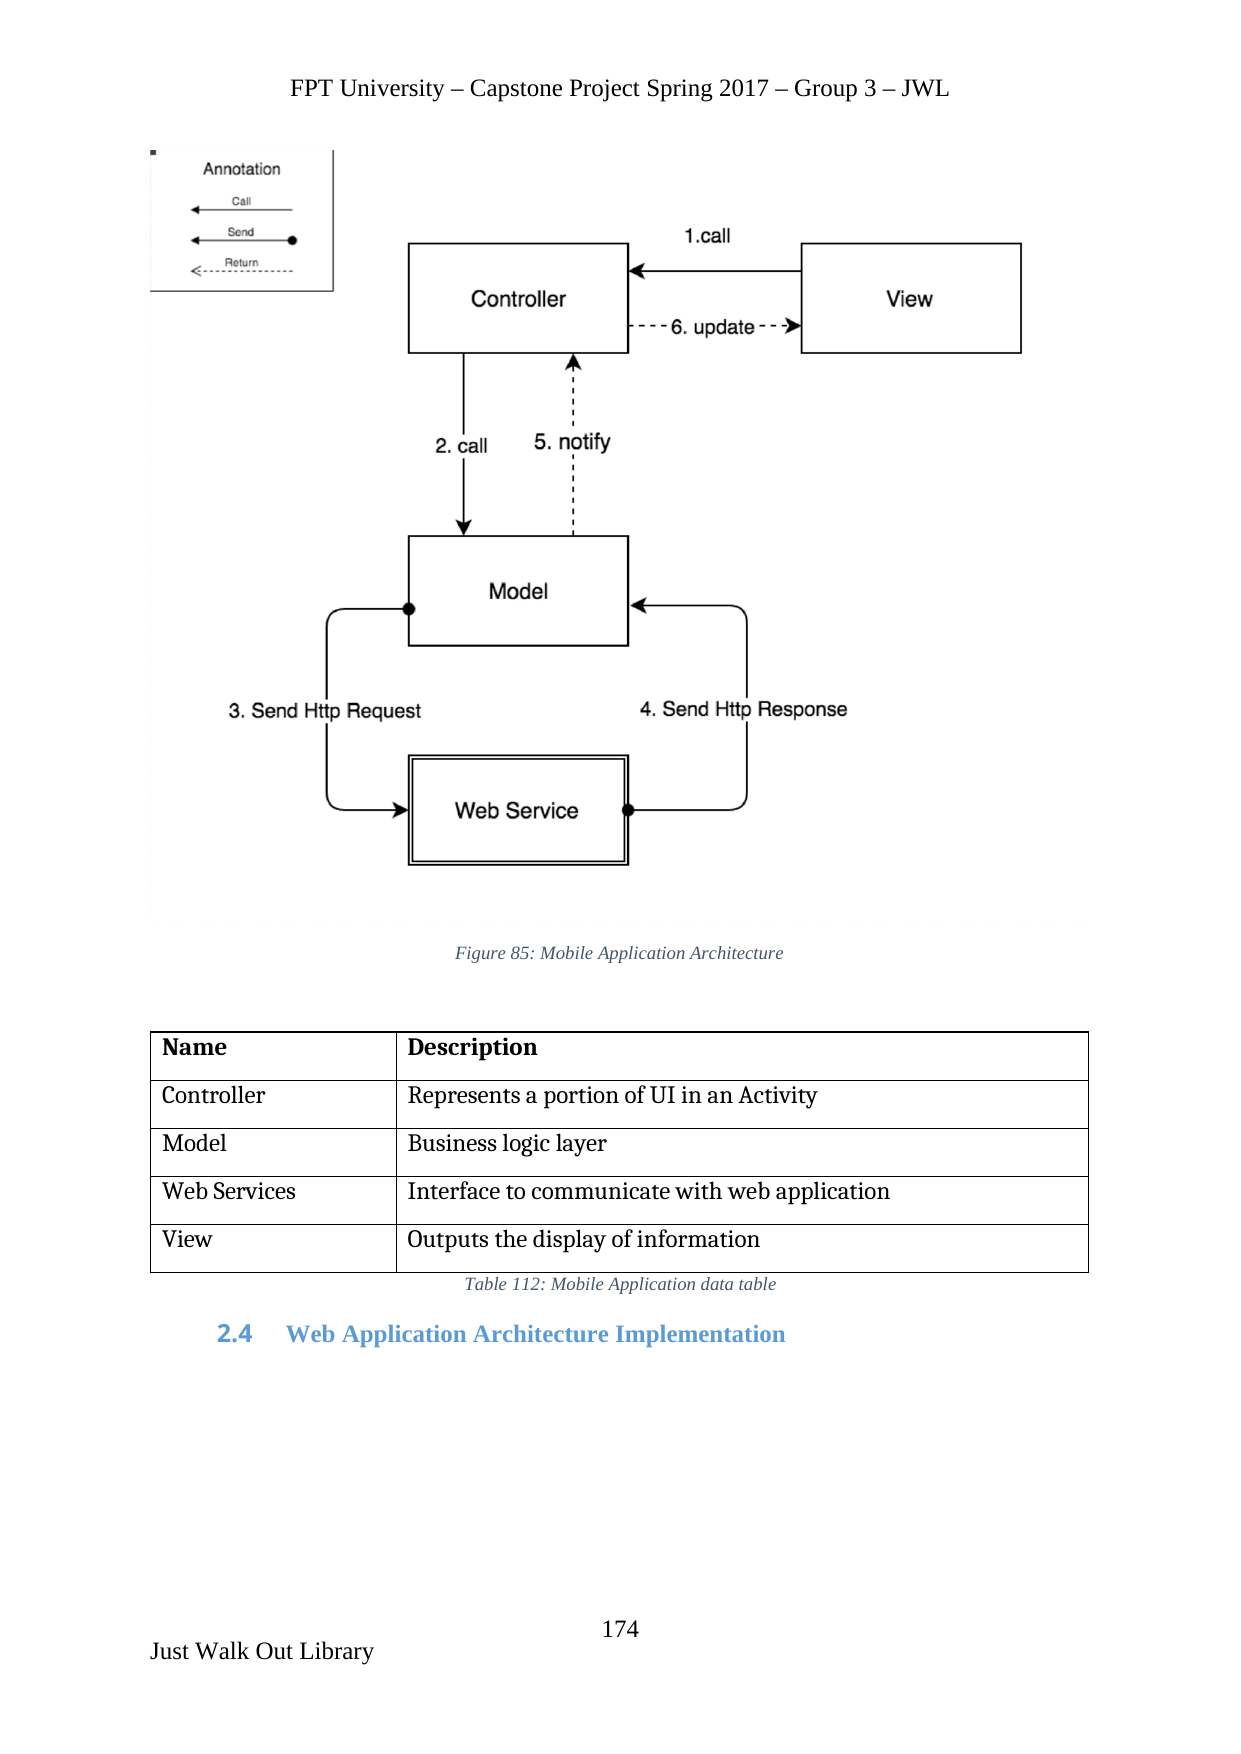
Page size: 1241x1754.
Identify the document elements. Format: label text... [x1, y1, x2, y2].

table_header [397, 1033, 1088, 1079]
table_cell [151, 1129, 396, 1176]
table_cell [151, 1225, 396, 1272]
text Table 112: Mobile Application data table [150, 1273, 1090, 1295]
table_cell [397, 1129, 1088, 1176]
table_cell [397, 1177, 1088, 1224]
subtitle Web Application Architecture Implementation [217, 1316, 1090, 1349]
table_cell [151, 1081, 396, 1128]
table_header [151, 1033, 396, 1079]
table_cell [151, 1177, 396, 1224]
picture [150, 150, 1090, 924]
text Figure 85: Mobile Application Architecture [150, 942, 1090, 963]
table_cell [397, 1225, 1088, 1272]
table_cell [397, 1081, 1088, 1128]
